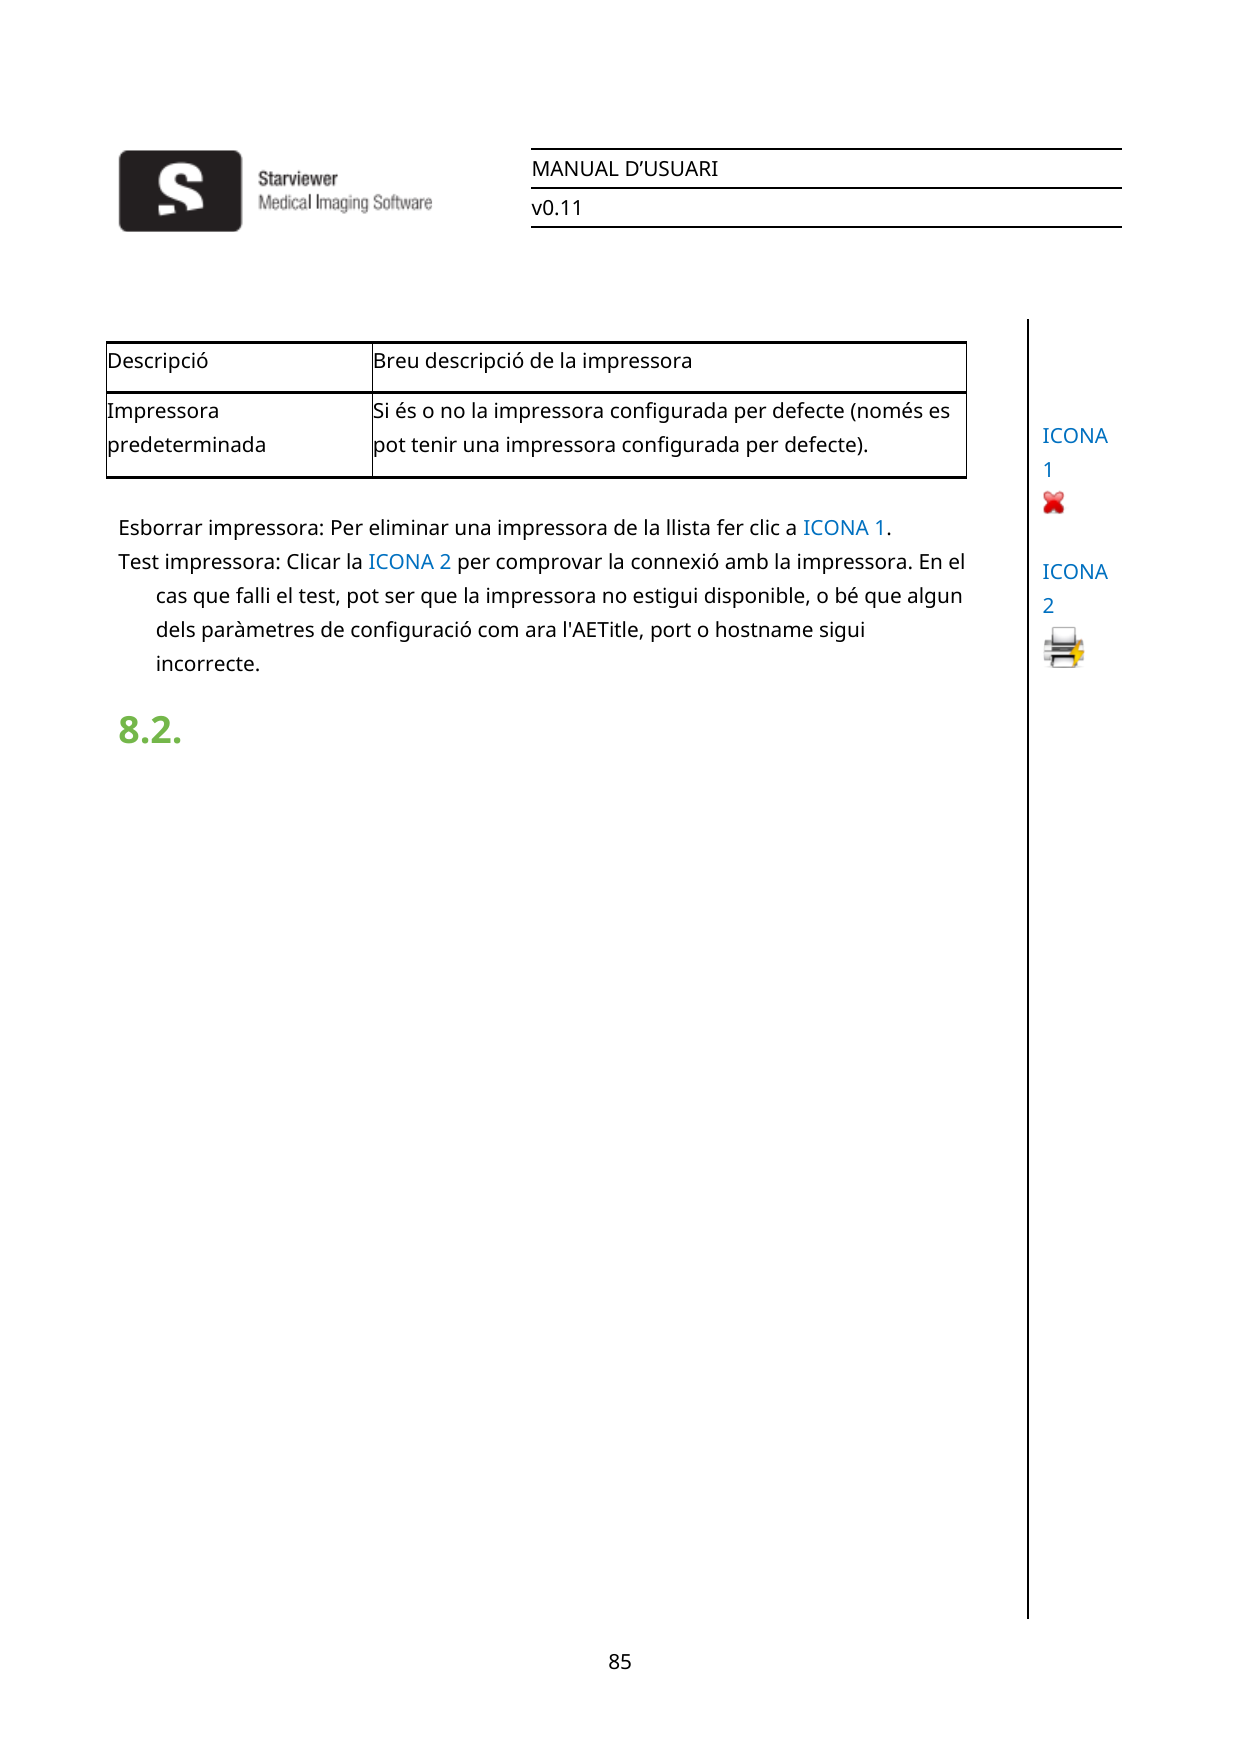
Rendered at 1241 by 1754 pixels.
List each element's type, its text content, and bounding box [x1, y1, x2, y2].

list Test impressora: Clicar la ICONA 2 per comprovar la connexió amb la impressora. En el cas que falli el test, pot ser que la impressora no estigui disponible, o bé que algun dels paràmetres de configuració com ara l'AETitle, port o hostname sigui incorrecte. [118, 547, 1027, 677]
picture [1042, 625, 1085, 668]
table_header ICONA 1 ICONA 2 [1029, 319, 1122, 1618]
table_cell Si és o no la impressora configurada per defecte (només es pot tenir una impressora configurada per defecte). [373, 394, 966, 476]
table_cell Breu descripció de la impressora [373, 344, 966, 391]
list Esborrar impressora: Per eliminar una impressora de la llista fer clic a ICONA 1. [118, 513, 1027, 541]
picture [1042, 489, 1069, 516]
table_cell Impressora predeterminada [107, 394, 372, 476]
table_cell Descripció [107, 344, 372, 391]
